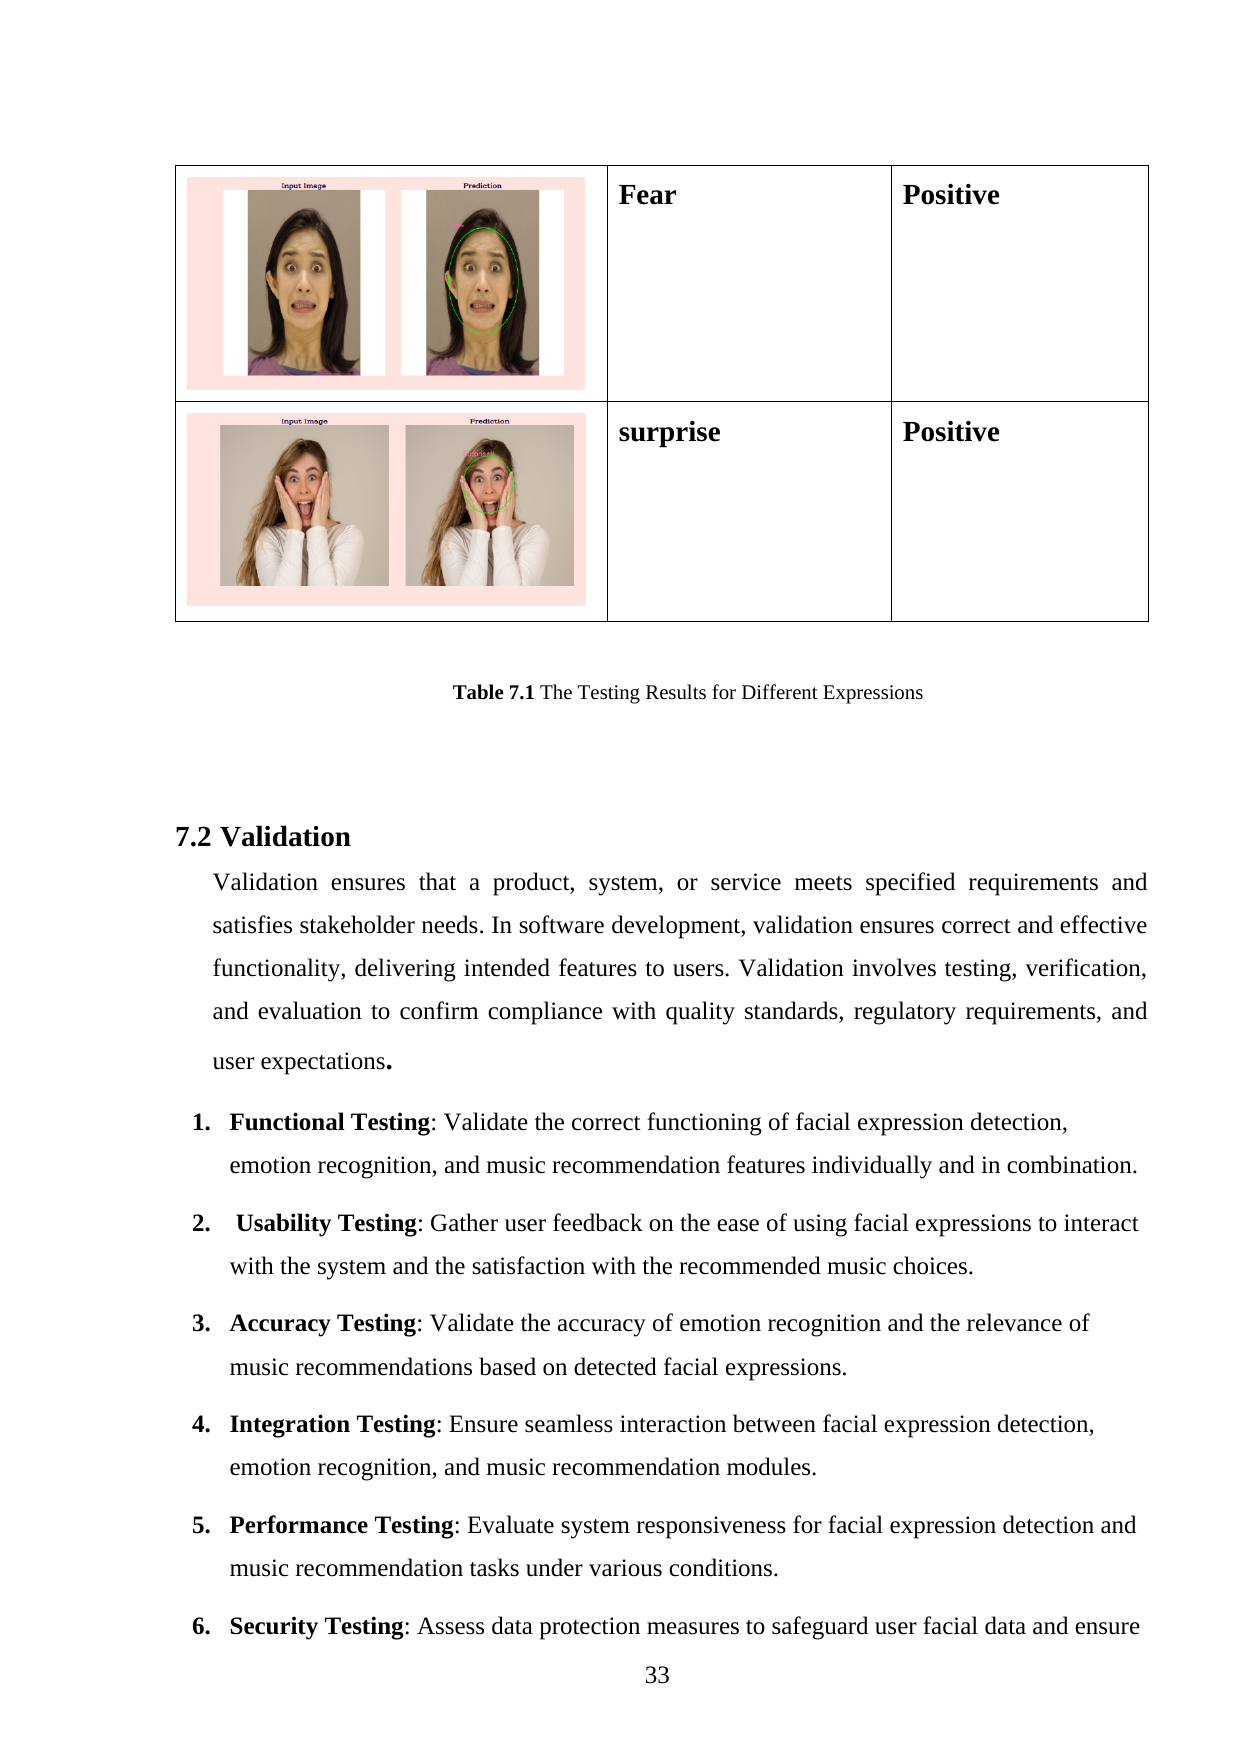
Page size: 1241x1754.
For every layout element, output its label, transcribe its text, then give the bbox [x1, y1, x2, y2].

table_cell Positive [892, 402, 1148, 621]
table_cell [176, 402, 607, 621]
subtitle Validation [175, 819, 1148, 852]
table_cell Positive [892, 166, 1148, 401]
subtitle Usability Testing: Gather user feedback on the ease of using facial expressions to interact with the system and the satisfaction with the recommended music choices. [192, 1208, 1148, 1279]
subtitle Functional Testing: Validate the correct functioning of facial expression detection, emotion recognition, and music recommendation features individually and in combination. [192, 1107, 1148, 1179]
picture [186, 177, 586, 390]
table_cell surprise [608, 402, 891, 621]
picture [186, 413, 586, 606]
subtitle Validation ensures that a product, system, or service meets specified requirements and satisfies stakeholder needs. In software development, validation ensures correct and effective functionality, delivering intended features to users. Validation involves testing, verification, and evaluation to confirm compliance with quality standards, regulatory requirements, and user expectations. [212, 867, 1148, 1075]
list Table 7.1 The Testing Results for Different Expressions [237, 679, 1139, 704]
subtitle Accuracy Testing: Validate the accuracy of emotion recognition and the relevance of music recommendations based on detected facial expressions. [192, 1308, 1148, 1380]
table_cell [176, 166, 607, 401]
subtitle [192, 1611, 1148, 1640]
subtitle Integration Testing: Ensure seamless interaction between facial expression detection, emotion recognition, and music recommendation modules. [192, 1409, 1148, 1481]
table_cell Fear [608, 166, 891, 401]
subtitle Performance Testing: Evaluate system responsiveness for facial expression detection and music recommendation tasks under various conditions. [192, 1510, 1148, 1582]
